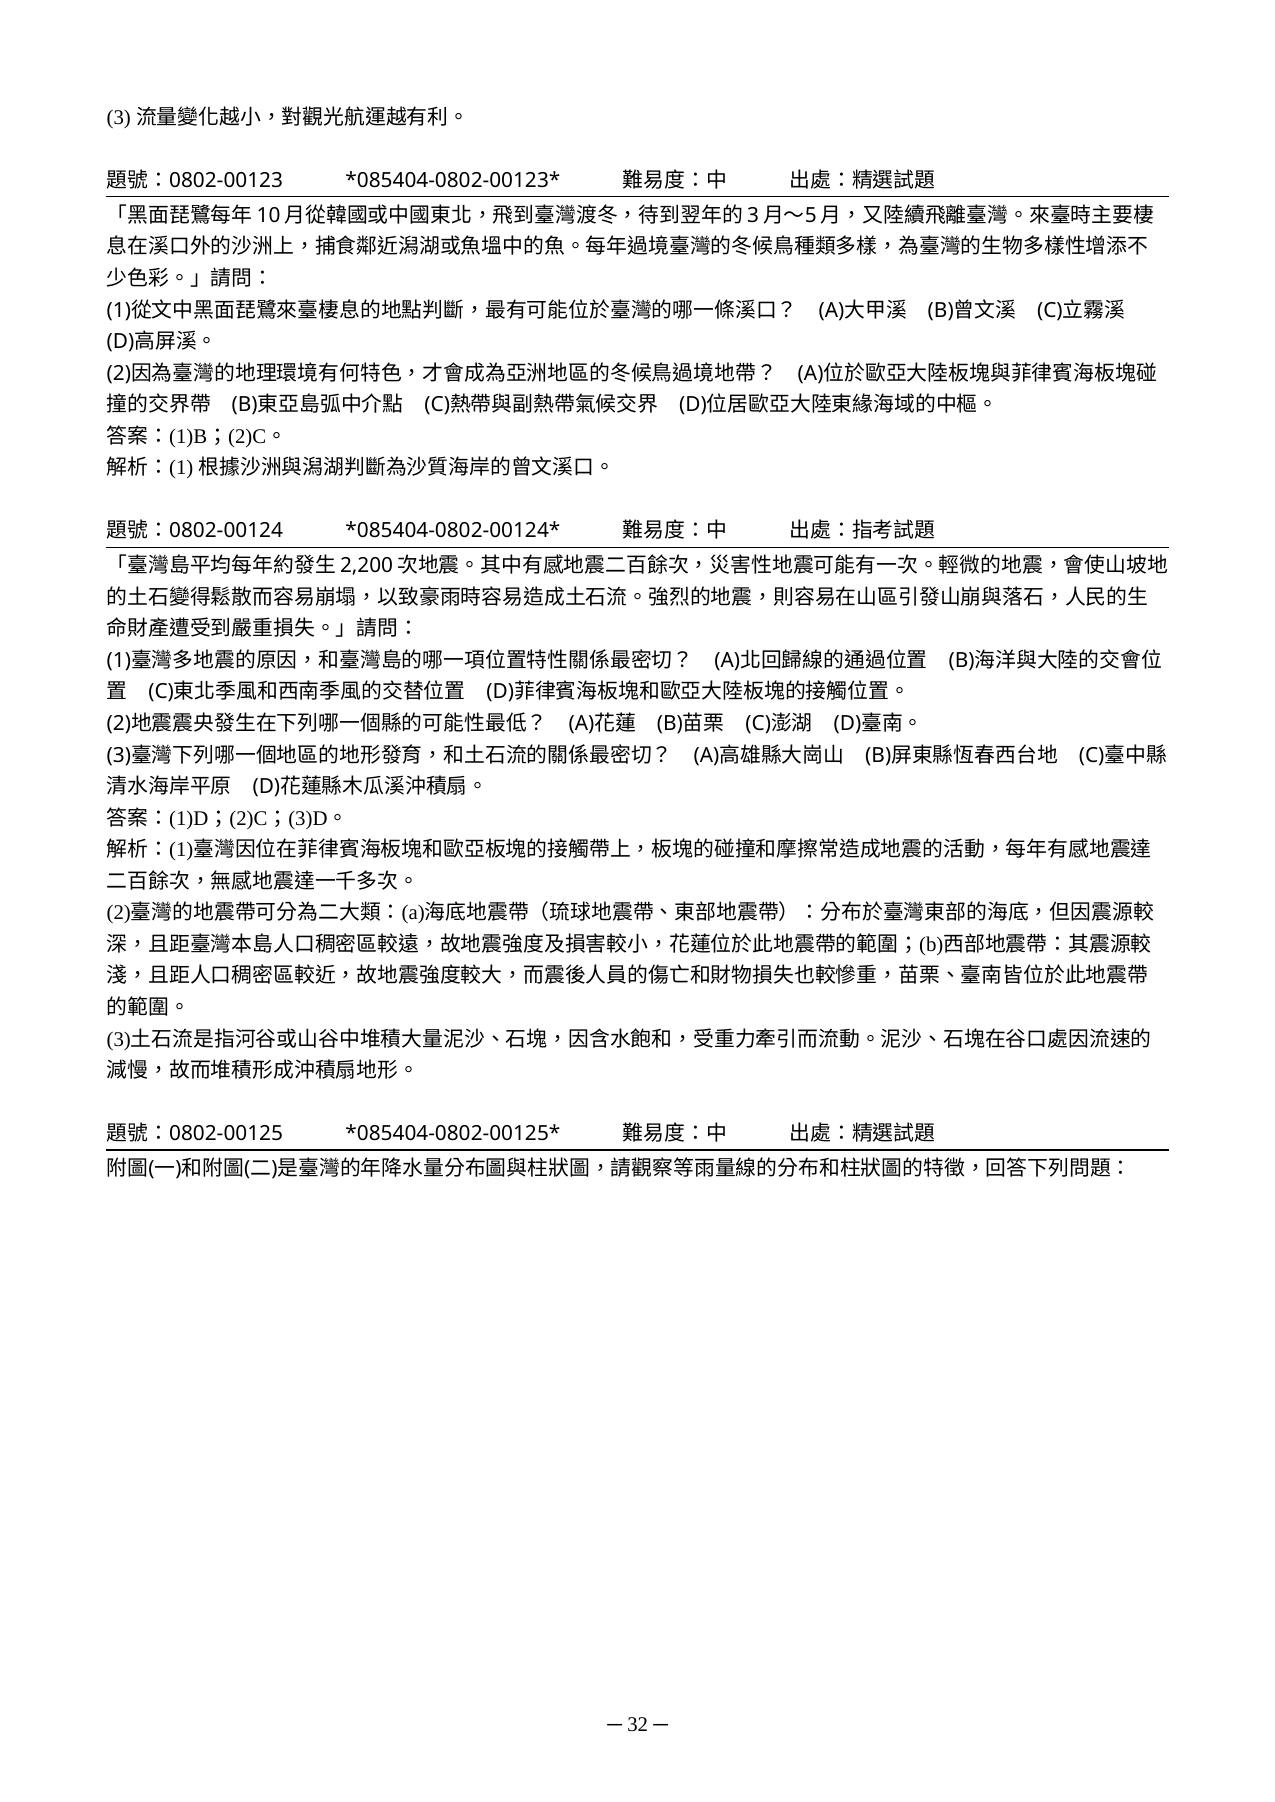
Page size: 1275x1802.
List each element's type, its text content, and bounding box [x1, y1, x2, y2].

text 「黑面琵鷺每年10月從韓國或中國東北，飛到臺灣渡冬，待到翌年的3月～5月，又陸續飛離臺灣。來臺時主要棲息在溪口外的沙洲上，捕食鄰近潟湖或魚塭中的魚。每年過境臺灣的冬候鳥種類多樣，為臺灣的生物多樣性增添不少色彩。」請問： (1)從文中黑面琵鷺來臺棲息的地點判斷，最有可能位於臺灣的哪一條溪口？ (A)大甲溪 (B)曾文溪 (C)立霧溪 (D)高屏溪。 (2)因為臺灣的地理環境有何特色，才會成為亞洲地區的冬候鳥過境地帶？ (A)位於歐亞大陸板塊與菲律賓海板塊碰撞的交界帶 (B)東亞島弧中介點 (C)熱帶與副熱帶氣候交界 (D)位居歐亞大陸東緣海域的中樞。 [106, 197, 1169, 418]
text 解析：(1)臺灣因位在菲律賓海板塊和歐亞板塊的接觸帶上，板塊的碰撞和摩擦常造成地震的活動，每年有感地震達二百餘次，無感地震達一千多次。 (2)臺灣的地震帶可分為二大類：(a)海底地震帶（琉球地震帶、東部地震帶）：分布於臺灣東部的海底，但因震源較深，且距臺灣本島人口稠密區較遠，故地震強度及損害較小，花蓮位於此地震帶的範圍；(b)西部地震帶：其震源較淺，且距人口稠密區較近，故地震強度較大，而震後人員的傷亡和財物損失也較慘重，苗栗、臺南皆位於此地震帶的範圍。 (3)土石流是指河谷或山谷中堆積大量泥沙、石塊，因含水飽和，受重力牽引而流動。泥沙、石塊在谷口處因流速的減慢，故而堆積形成沖積扇地形。 [106, 832, 1169, 1084]
text 答案：(1)D；(2)C；(3)D。 [106, 800, 1169, 832]
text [106, 100, 1169, 131]
text 附圖(一)和附圖(二)是臺灣的年降水量分布圖與柱狀圖，請觀察等雨量線的分布和柱狀圖的特徵，回答下列問題： 圖(一) 圖(二) (1)由圖(一)可以看出影響臺灣降水量分布的主要因素為何？ (A)地形、緯度 (B)地形、季風 (C)緯度、季風 (D)距海遠近、季風。 (2)由圖(一)可以看出，臺灣東北角是臺灣年平均降水量最多的地方。請問：造成這種現象的主要原因與下列何者最有關係？ (A)緯度 (B)季風 (C)距海遠近 (D)颱風。 (3)由圖(二)的降水量柱狀圖中可以看出，臺灣六月、八月兩個降水的高峰期。請問：其依序是與什麼因素有關？ (A)春雨、梅雨 (B)梅雨、東北季風 (C)梅雨、颱風 (D)西南季風、颱風。 [106, 1151, 1169, 1182]
text 答案：(1)B；(2)C。 [106, 418, 1169, 450]
text 題號：0802-00125 *085404-0802-00125* 難易度：中 出處：精選試題 [106, 1116, 1169, 1149]
text 解析：(1) 根據沙洲與潟湖判斷為沙質海岸的曾文溪口。 [106, 450, 1169, 482]
text 題號：0802-00124 *085404-0802-00124* 難易度：中 出處：指考試題 [106, 513, 1169, 547]
text 題號：0802-00123 *085404-0802-00123* 難易度：中 出處：精選試題 [106, 163, 1169, 196]
text 「臺灣島平均每年約發生2,200次地震。其中有感地震二百餘次，災害性地震可能有一次。輕微的地震，會使山坡地的土石變得鬆散而容易崩塌，以致豪雨時容易造成土石流。強烈的地震，則容易在山區引發山崩與落石，人民的生命財產遭受到嚴重損失。」請問： (1)臺灣多地震的原因，和臺灣島的哪一項位置特性關係最密切？ (A)北回歸線的通過位置 (B)海洋與大陸的交會位置 (C)東北季風和西南季風的交替位置 (D)菲律賓海板塊和歐亞大陸板塊的接觸位置。 (2)地震震央發生在下列哪一個縣的可能性最低？ (A)花蓮 (B)苗栗 (C)澎湖 (D)臺南。 (3)臺灣下列哪一個地區的地形發育，和土石流的關係最密切？ (A)高雄縣大崗山 (B)屏東縣恆春西台地 (C)臺中縣清水海岸平原 (D)花蓮縣木瓜溪沖積扇。 [106, 548, 1169, 800]
